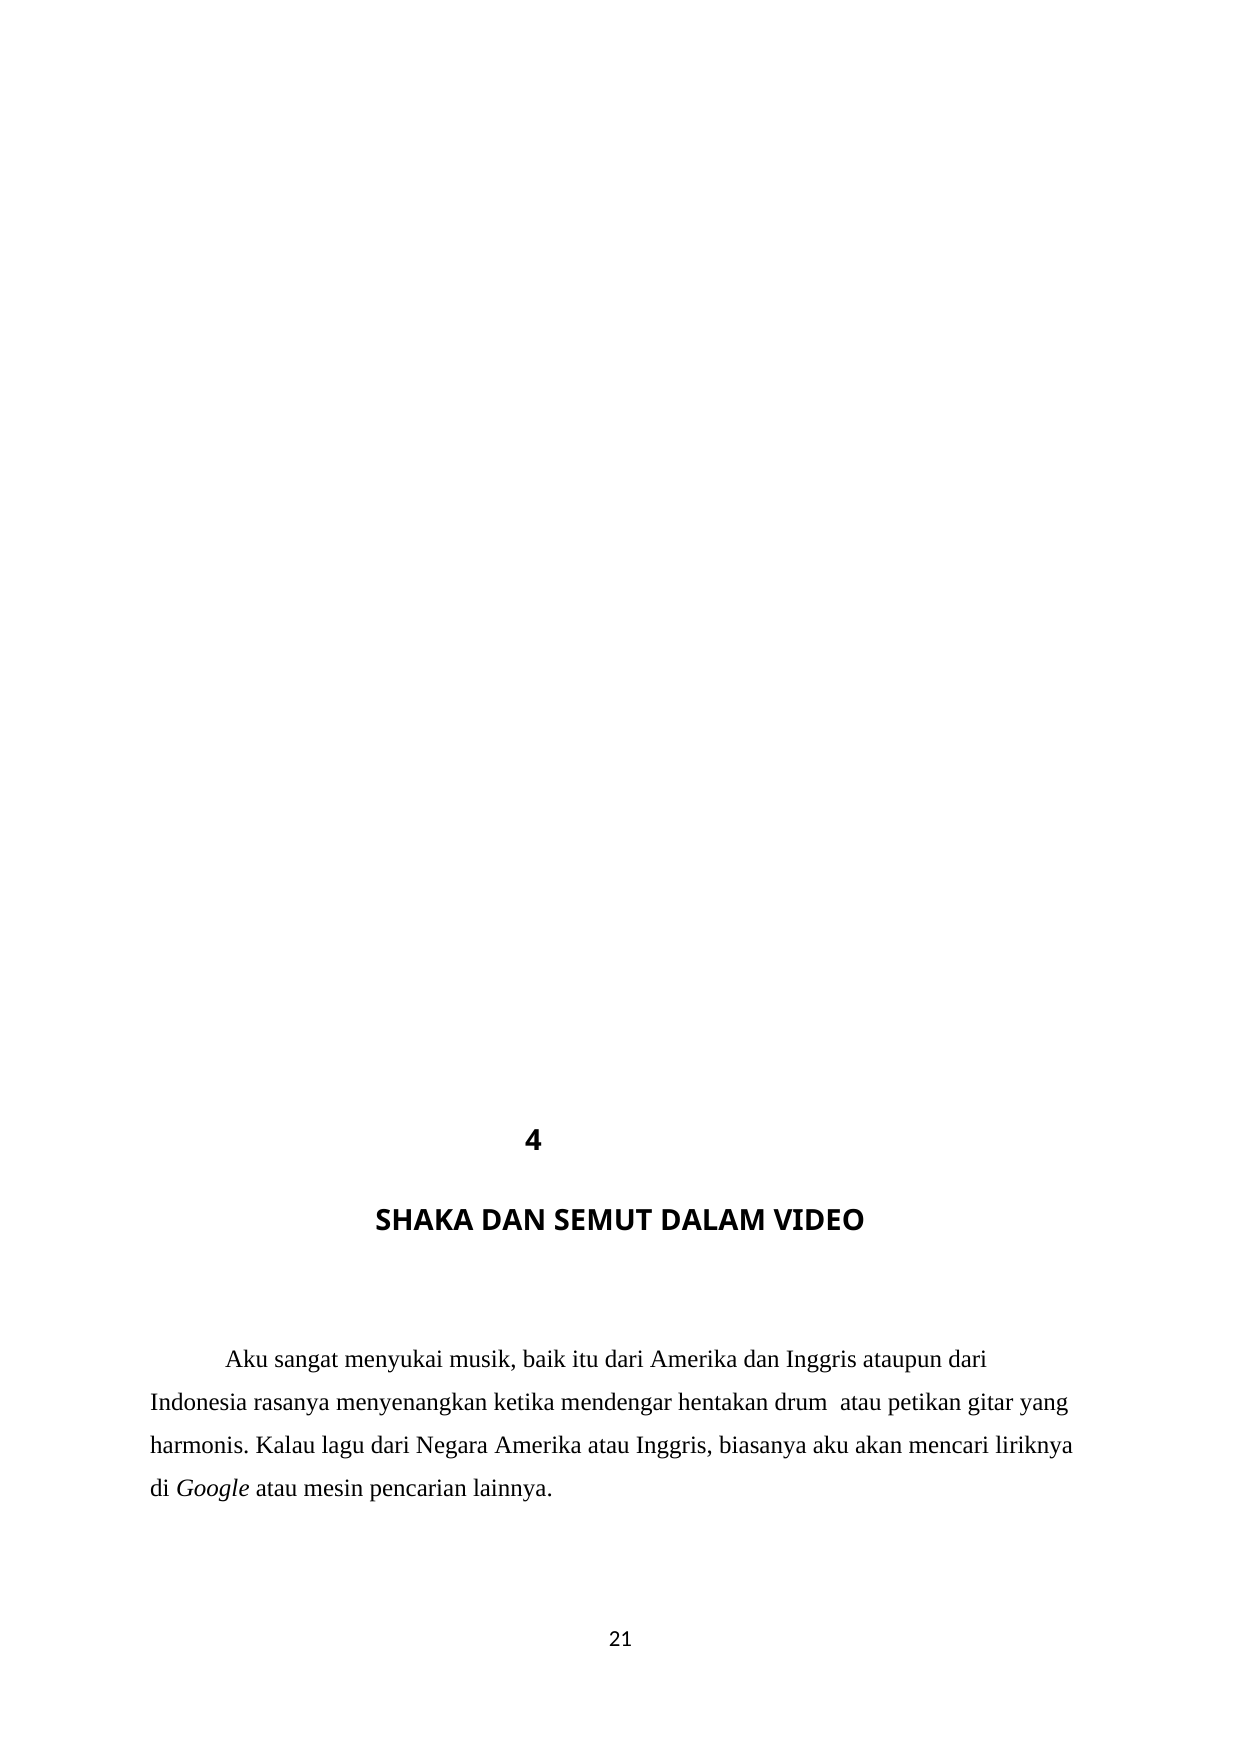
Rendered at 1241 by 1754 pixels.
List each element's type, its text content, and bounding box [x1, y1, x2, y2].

text SHAKA DAN SEMUT DALAM VIDEO [150, 1200, 1090, 1239]
text 4 [150, 1119, 1090, 1159]
text Aku sangat menyukai musik, baik itu dari Amerika dan Inggris ataupun dari Indonesia rasanya menyenangkan ketika mendengar hentakan drum atau petikan gitar yang harmonis. Kalau lagu dari Negara Amerika atau Inggris, biasanya aku akan mencari liriknya di Google atau mesin pencarian lainnya. [150, 1344, 1090, 1502]
